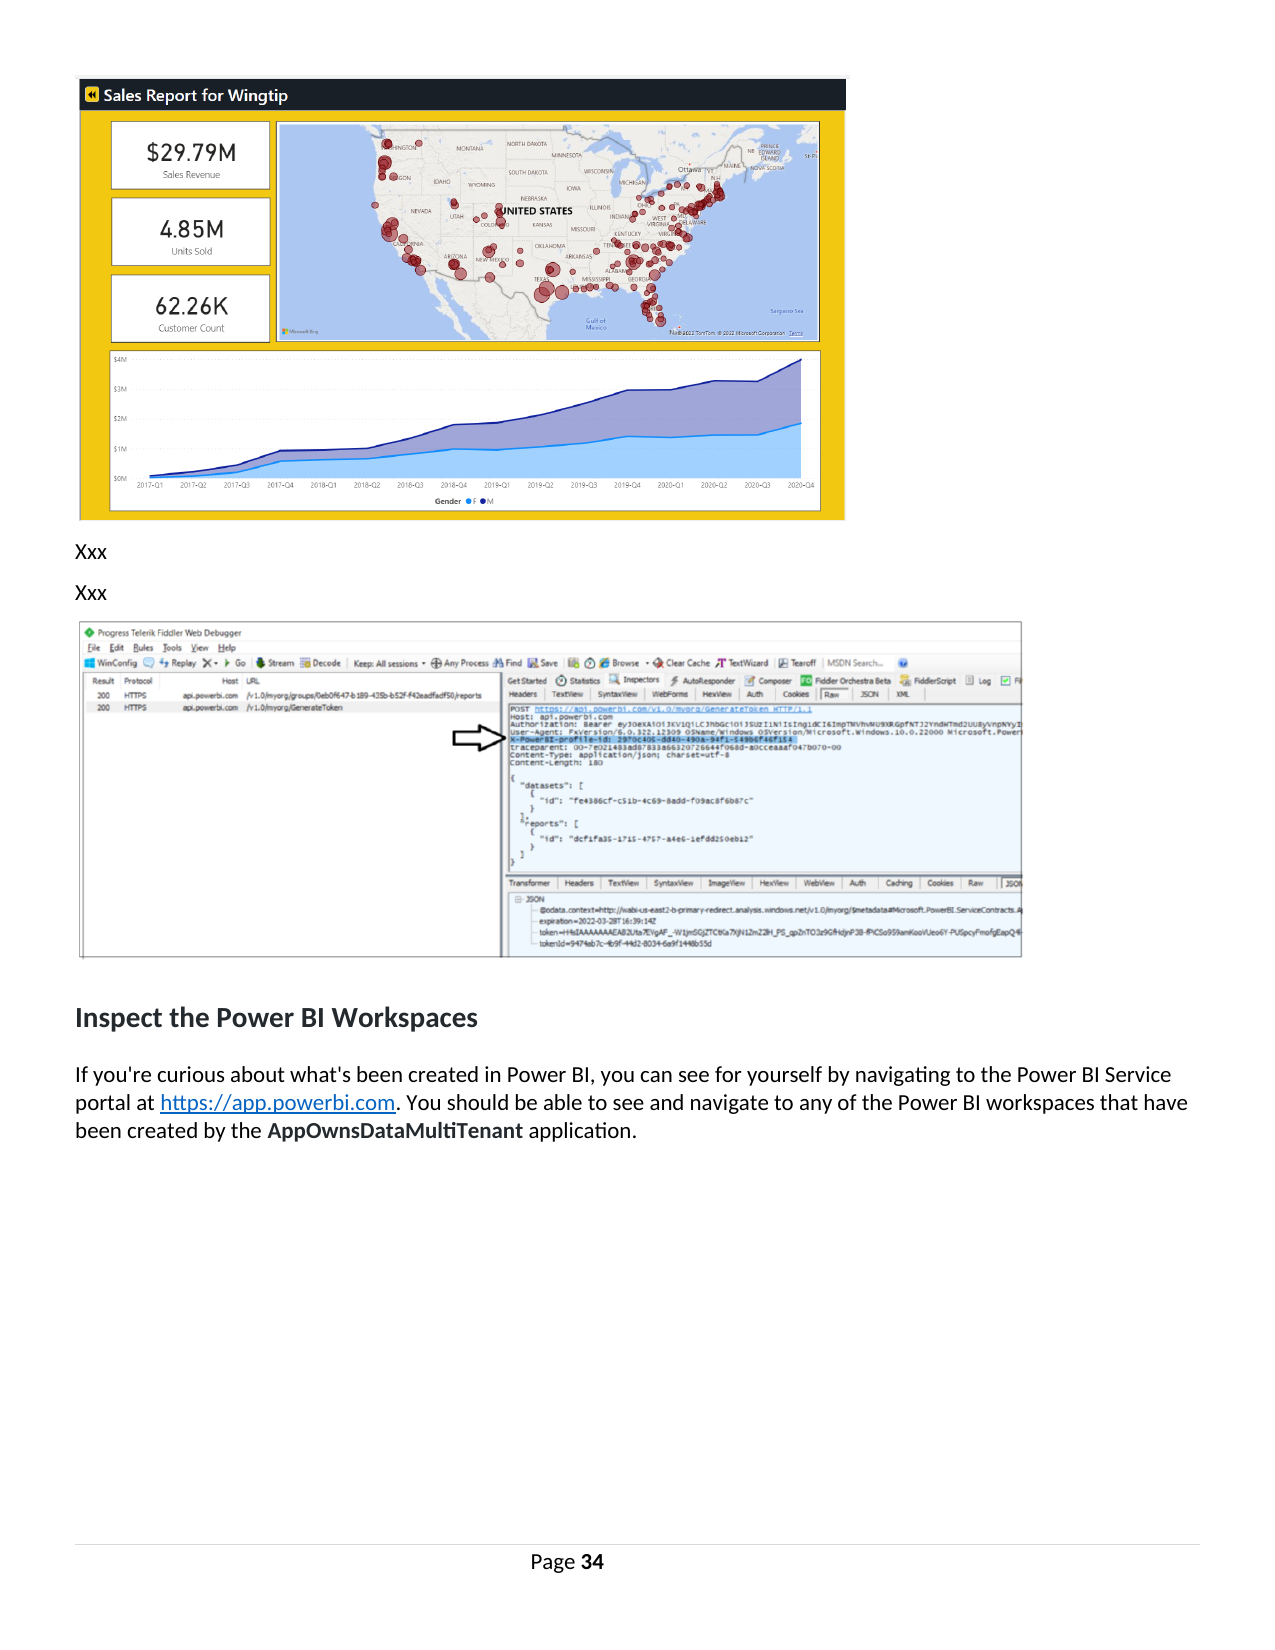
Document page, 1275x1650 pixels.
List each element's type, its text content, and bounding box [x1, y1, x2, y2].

text If you're curious about what's been created in Power BI, you can see for yourself by navigating to the Power BI Service portal at https://app.powerbi.com. You should be able to see and navigate to any of the Power BI workspaces that have been created by the AppOwnsDataMultiTenant application. [75, 1060, 1200, 1144]
text Xxx [75, 537, 1200, 566]
text Xxx [75, 578, 1200, 606]
subtitle Inspect the Power BI Workspaces [75, 999, 1200, 1035]
picture [75, 618, 1024, 962]
picture [75, 75, 850, 525]
